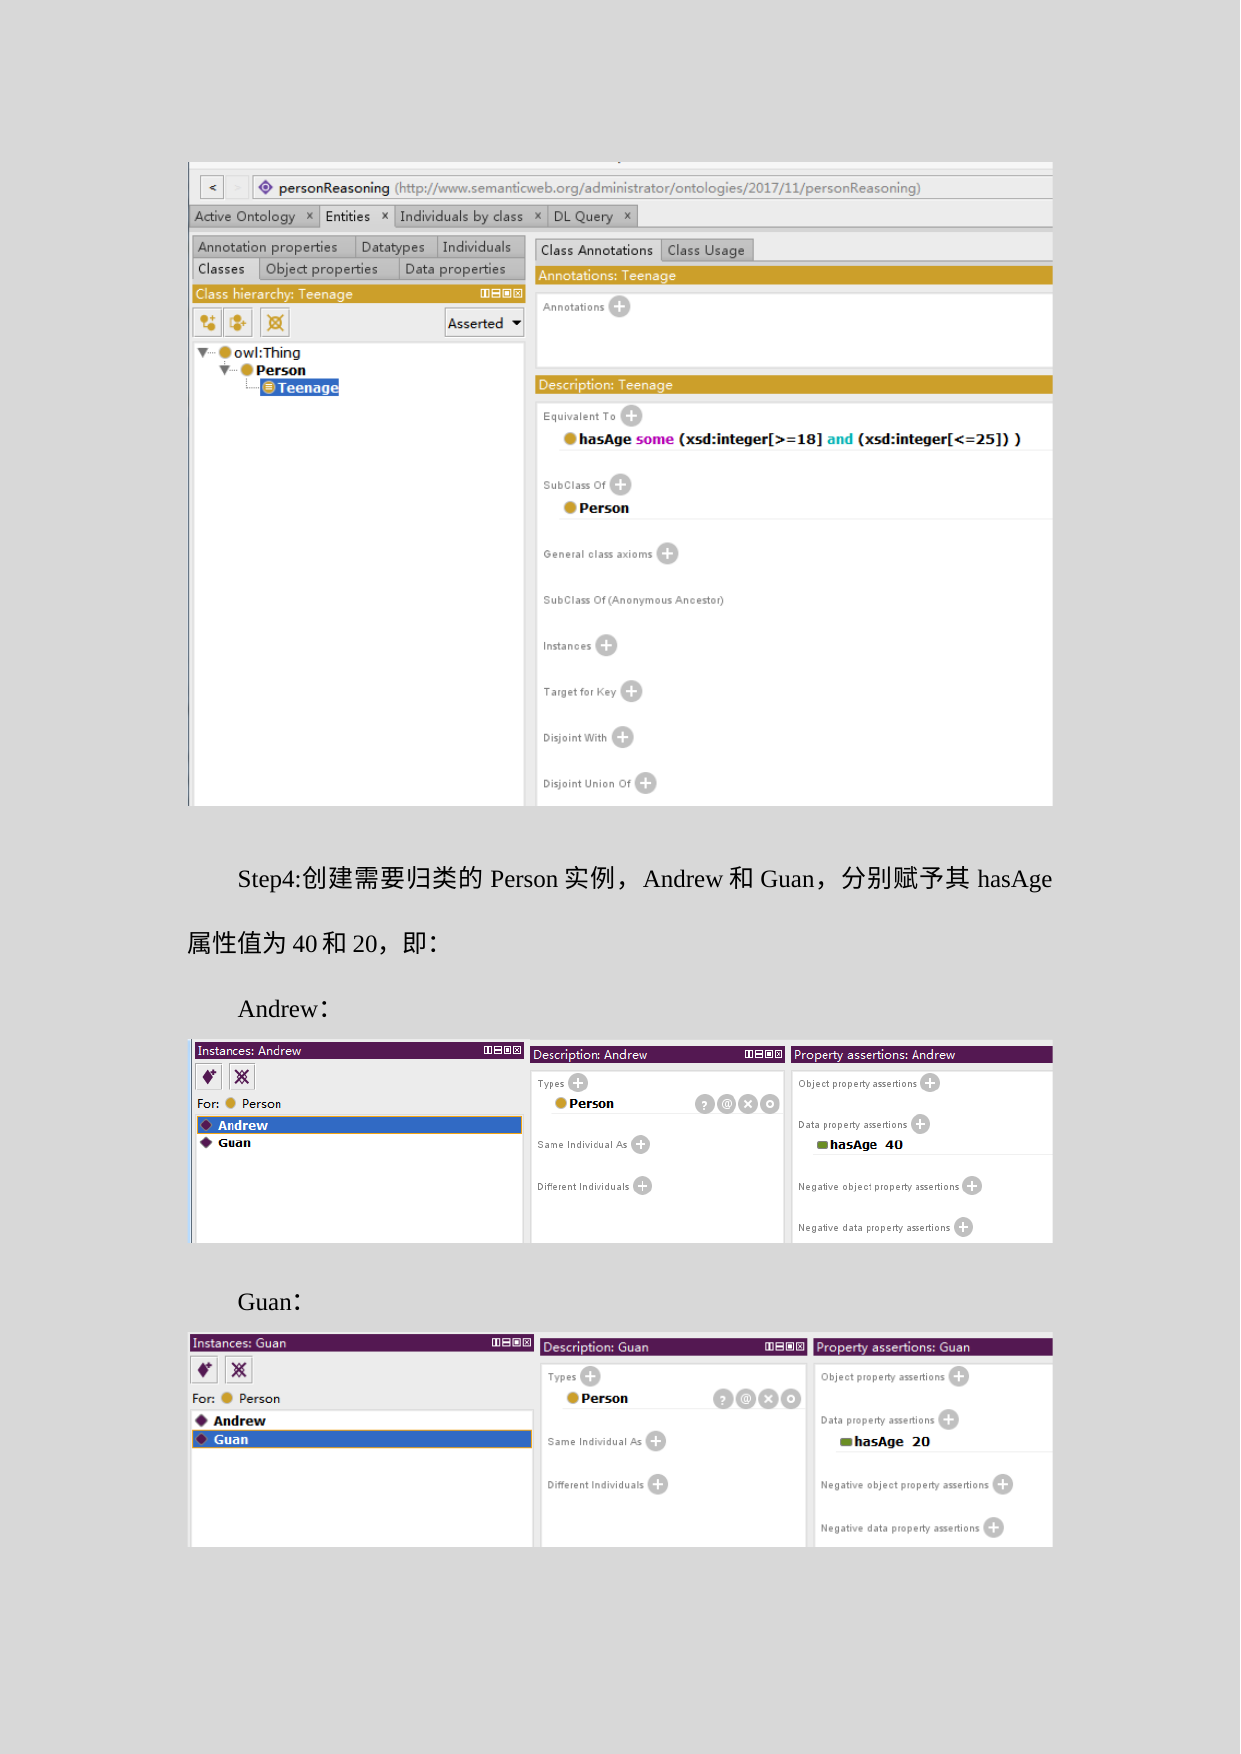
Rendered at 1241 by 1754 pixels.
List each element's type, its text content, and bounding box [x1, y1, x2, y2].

text Guan： [187, 1267, 1053, 1332]
text Step4:创建需要归类的Person实例，Andrew和Guan，分别赋予其hasAge属性值为40和20，即： [187, 844, 1053, 974]
text Andrew： [187, 974, 1053, 1039]
picture [187, 1332, 1053, 1547]
picture [187, 1039, 1053, 1243]
picture [187, 162, 1053, 806]
